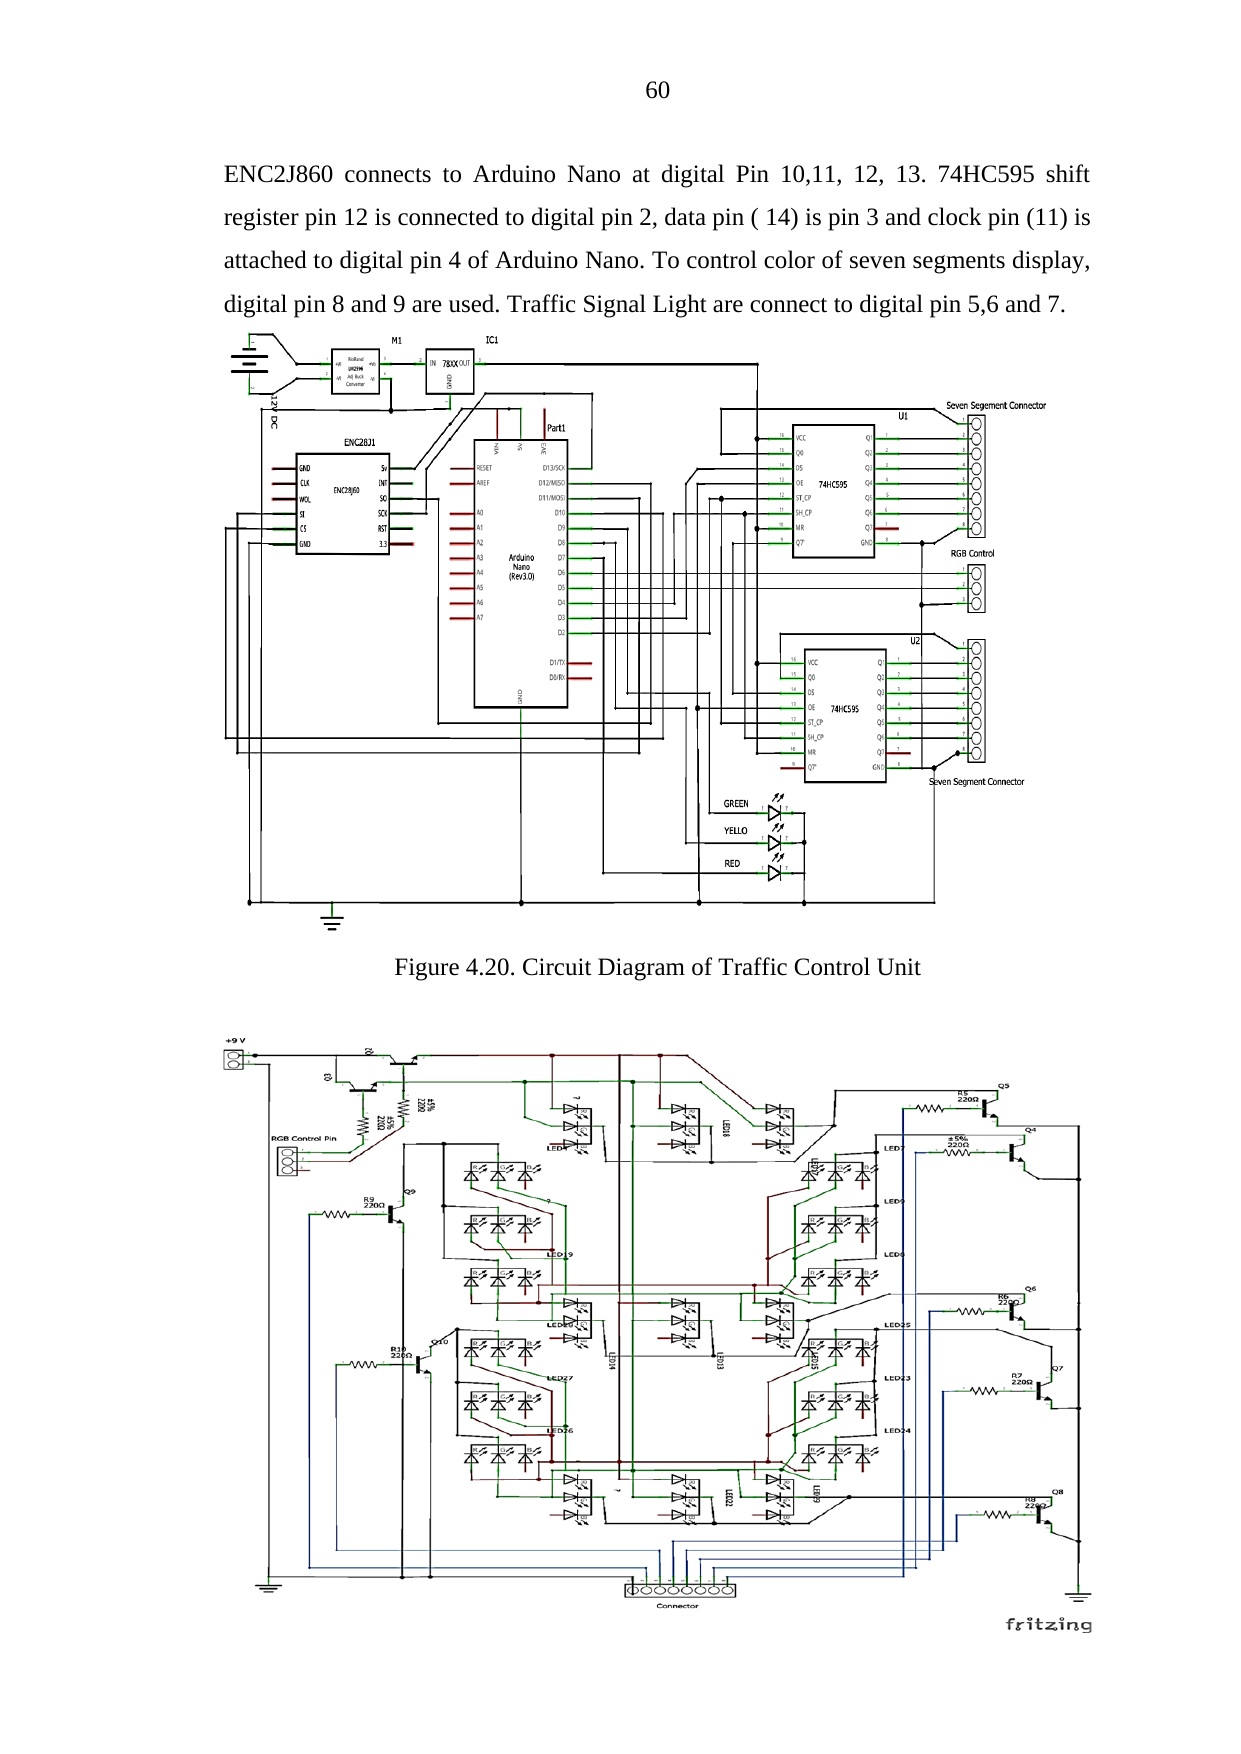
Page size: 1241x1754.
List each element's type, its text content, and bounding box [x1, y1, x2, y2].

picture [223, 1038, 1092, 1633]
picture [223, 331, 1093, 938]
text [223, 159, 1092, 317]
text Figure 4.20. Circuit Diagram of Traffic Control Unit [223, 952, 1092, 981]
